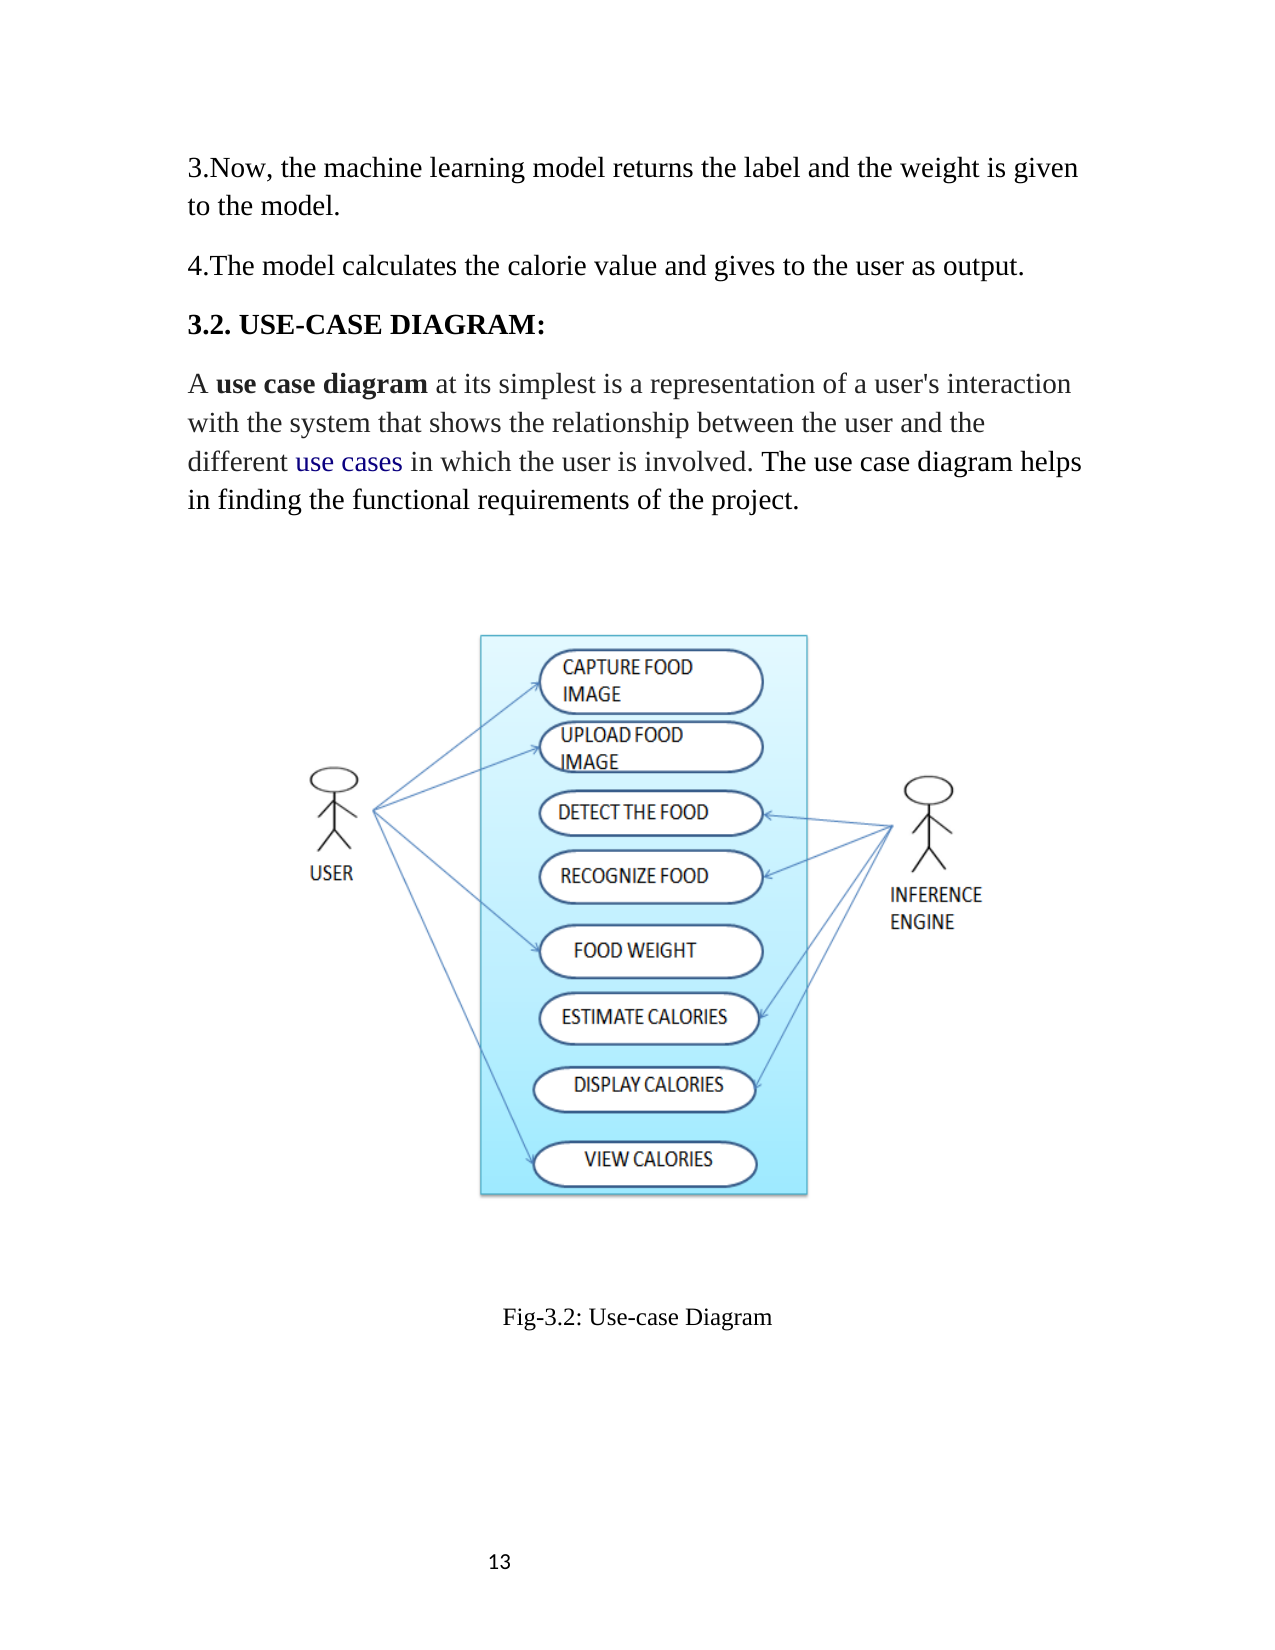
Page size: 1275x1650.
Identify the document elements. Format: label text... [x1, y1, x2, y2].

list 3.Now, the machine learning model returns the label and the weight is given to the model. [187, 150, 1087, 222]
list A use case diagram at its simplest is a representation of a user's interaction with the system that shows the relationship between the user and the different use cases in which the user is involved. The use case diagram helps in finding the functional requirements of the project. [187, 367, 1087, 516]
list 4.The model calculates the calorie value and gives to the user as output. [187, 248, 1087, 281]
text Fig-3.2: Use-case Diagram [187, 1302, 1087, 1331]
picture [248, 573, 1024, 1203]
list 3.2. USE-CASE DIAGRAM: [187, 307, 1087, 341]
